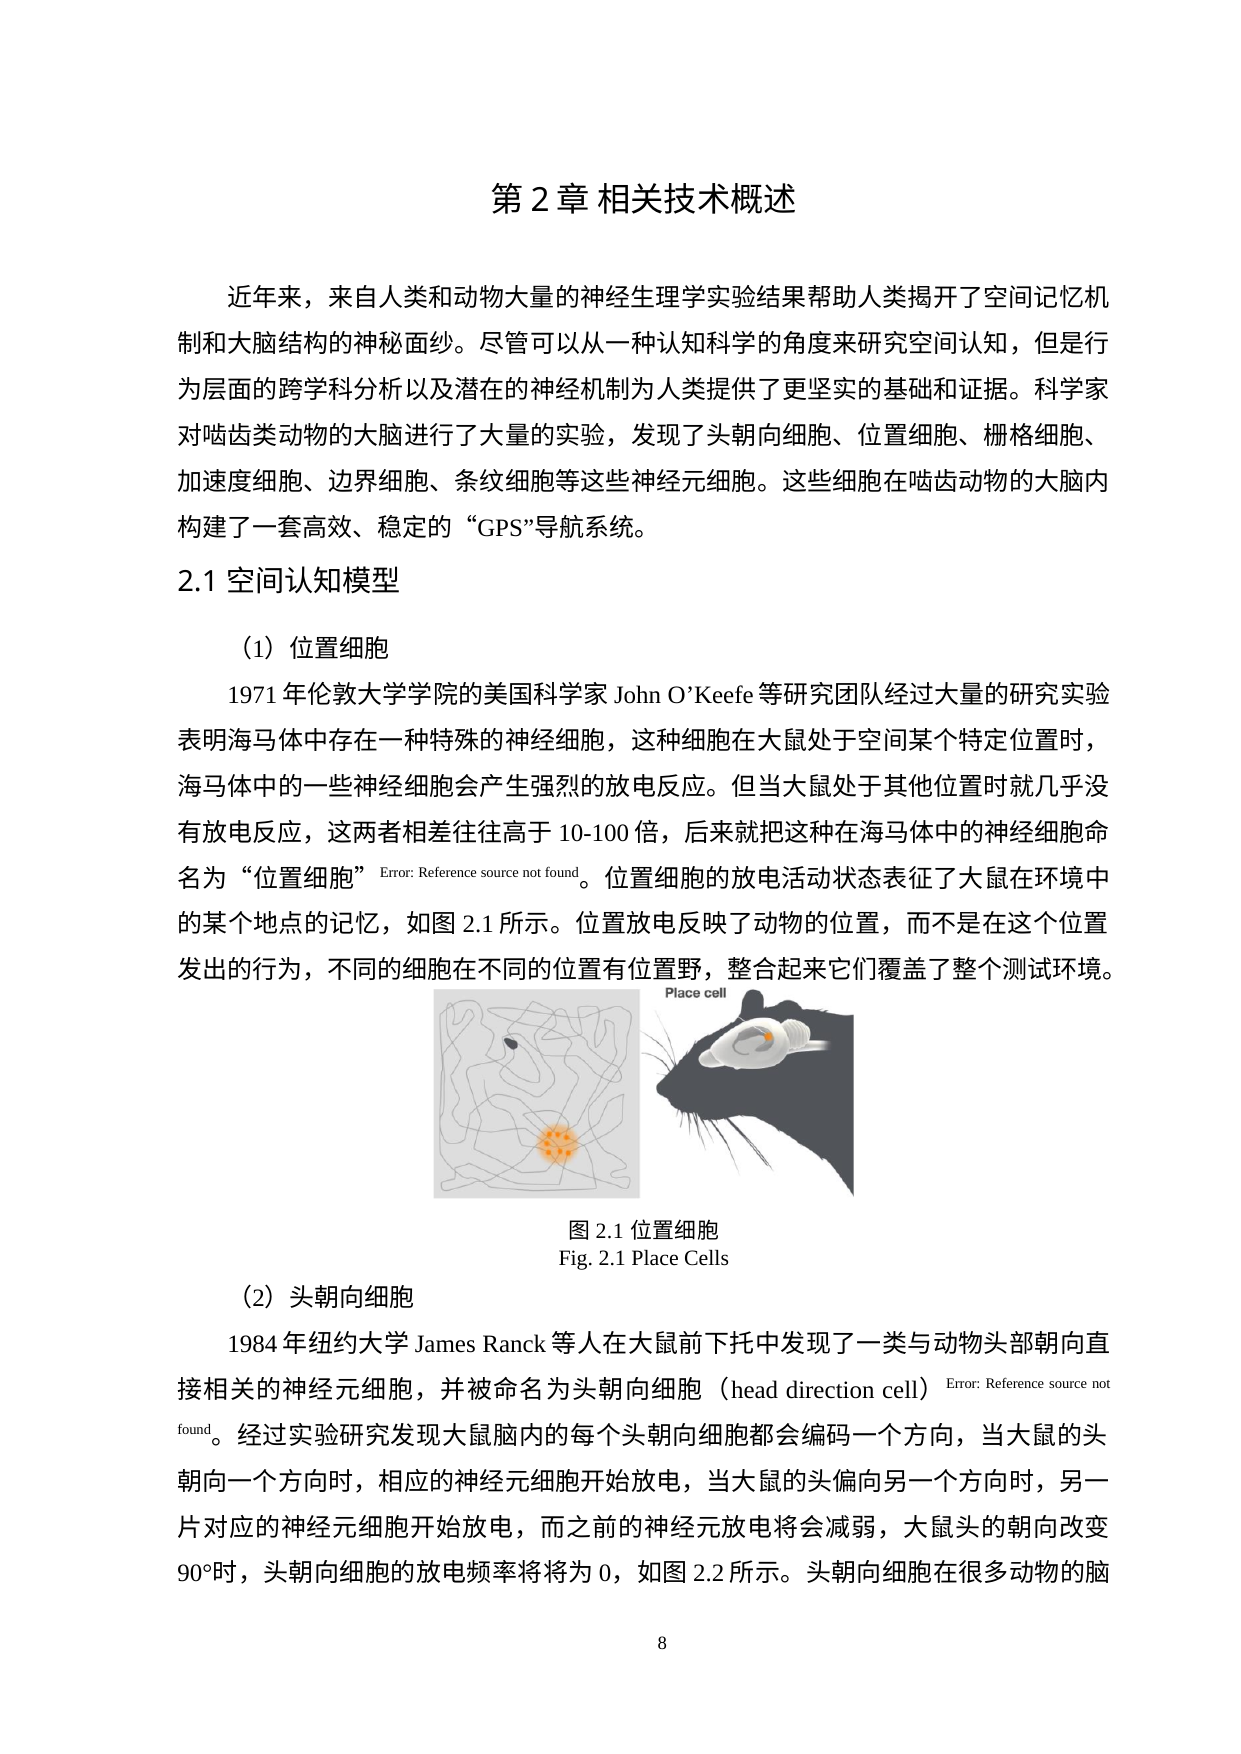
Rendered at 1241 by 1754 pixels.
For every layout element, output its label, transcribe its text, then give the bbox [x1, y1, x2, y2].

subtitle 2.1 空间认知模型 [177, 558, 1110, 600]
text 近年来，来自人类和动物大量的神经生理学实验结果帮助人类揭开了空间记忆机制和大脑结构的神秘面纱。尽管可以从一种认知科学的角度来研究空间认知，但是行为层面的跨学科分析以及潜在的神经机制为人类提供了更坚实的基础和证据。科学家对啮齿类动物的大脑进行了大量的实验，发现了头朝向细胞、位置细胞、栅格细胞、加速度细胞、边界细胞、条纹细胞等这些神经元细胞。这些细胞在啮齿动物的大脑内构建了一套高效、稳定的“GPS”导航系统。 [177, 270, 1110, 545]
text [177, 1316, 1110, 1591]
text Fig. 2.1 Place Cells [177, 1245, 1110, 1270]
subtitle 第2章 相关技术概述 [177, 173, 1110, 221]
text 图2.1 位置细胞 [177, 1213, 1110, 1245]
picture [433, 987, 854, 1199]
text （1）位置细胞 [177, 621, 1110, 667]
text （2）头朝向细胞 [177, 1270, 1110, 1316]
